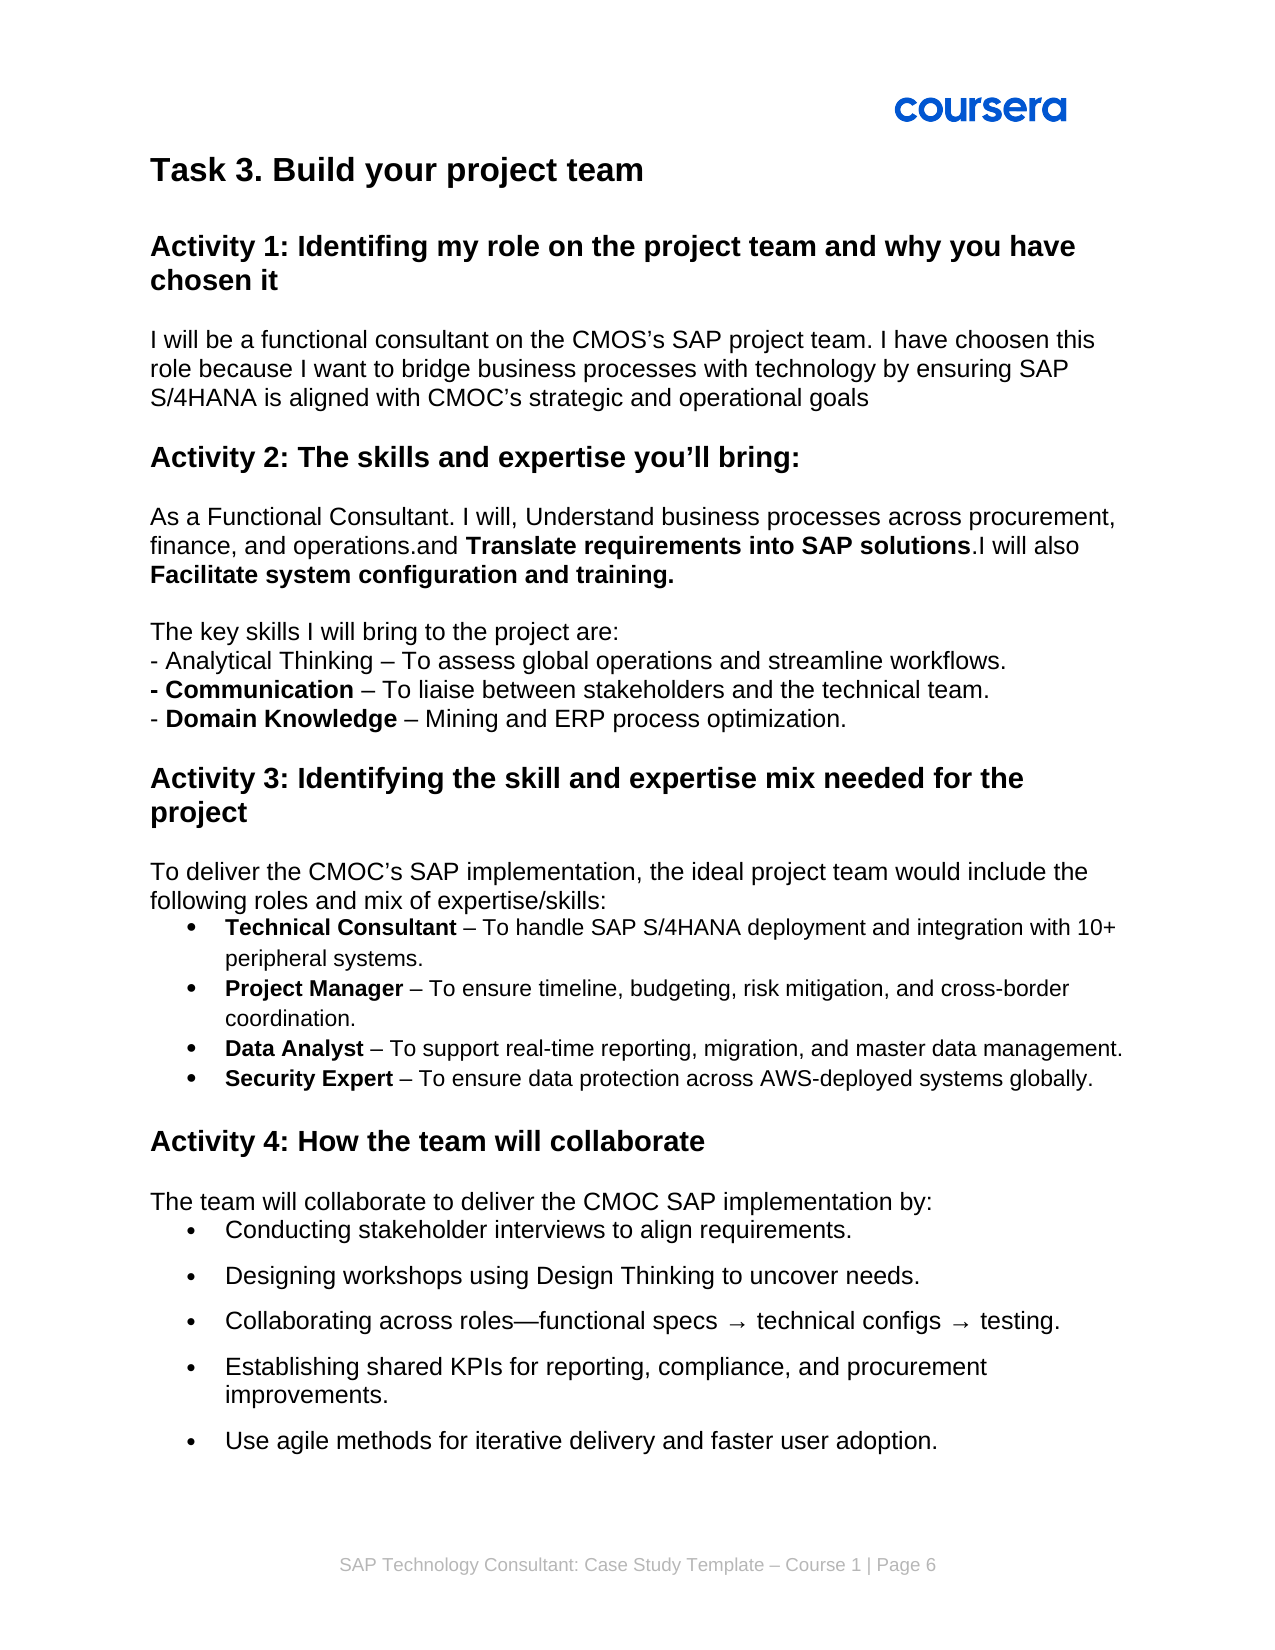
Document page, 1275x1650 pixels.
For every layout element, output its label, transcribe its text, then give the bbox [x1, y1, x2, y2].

text The team will collaborate to deliver the CMOC SAP implementation by: [150, 1187, 1125, 1215]
text As a Functional Consultant. I will, Understand business processes across procurement, finance, and operations.and Translate requirements into SAP solutions.I will also Facilitate system configuration and training. [150, 502, 1125, 617]
list Security Expert – To ensure data protection across AWS-deployed systems globally. [187, 1065, 1125, 1092]
text To deliver the CMOC’s SAP implementation, the ideal project team would include the following roles and mix of expertise/skills: [150, 857, 1125, 914]
text Activity 2: The skills and expertise you’ll bring: [150, 440, 1125, 473]
list Data Analyst – To support real-time reporting, migration, and master data management. [187, 1035, 1125, 1062]
text I will be a functional consultant on the CMOS’s SAP project team. I have choosen this role because I want to bridge business processes with technology by ensuring SAP S/4HANA is aligned with CMOC’s strategic and operational goals [150, 325, 1125, 411]
list Technical Consultant – To handle SAP S/4HANA deployment and integration with 10+ peripheral systems. [187, 914, 1125, 971]
text Activity 3: Identifying the skill and expertise mix needed for the project [150, 761, 1125, 828]
list Establishing shared KPIs for reporting, compliance, and procurement improvements. [187, 1352, 1125, 1409]
title Task 3. Build your project team [150, 150, 1125, 188]
list Collaborating across roles—functional specs → technical configs → testing. [187, 1306, 1125, 1335]
list Use agile methods for iterative delivery and faster user adoption. [187, 1426, 1125, 1454]
picture [873, 75, 1088, 145]
text Activity 4: How the team will collaborate [150, 1124, 1125, 1158]
list Designing workshops using Design Thinking to uncover needs. [187, 1261, 1125, 1289]
text The key skills I will bring to the project are: - Analytical Thinking – To assess global operations and streamline workflows. - Communication – To liaise between stakeholders and the technical team. - Domain Knowledge – Mining and ERP process optimization. [150, 617, 1125, 732]
list Conducting stakeholder interviews to align requirements. [187, 1215, 1125, 1244]
list Project Manager – To ensure timeline, budgeting, risk mitigation, and cross-border coordination. [187, 975, 1125, 1031]
text Activity 1: Identifing my role on the project team and why you have chosen it [150, 229, 1125, 325]
